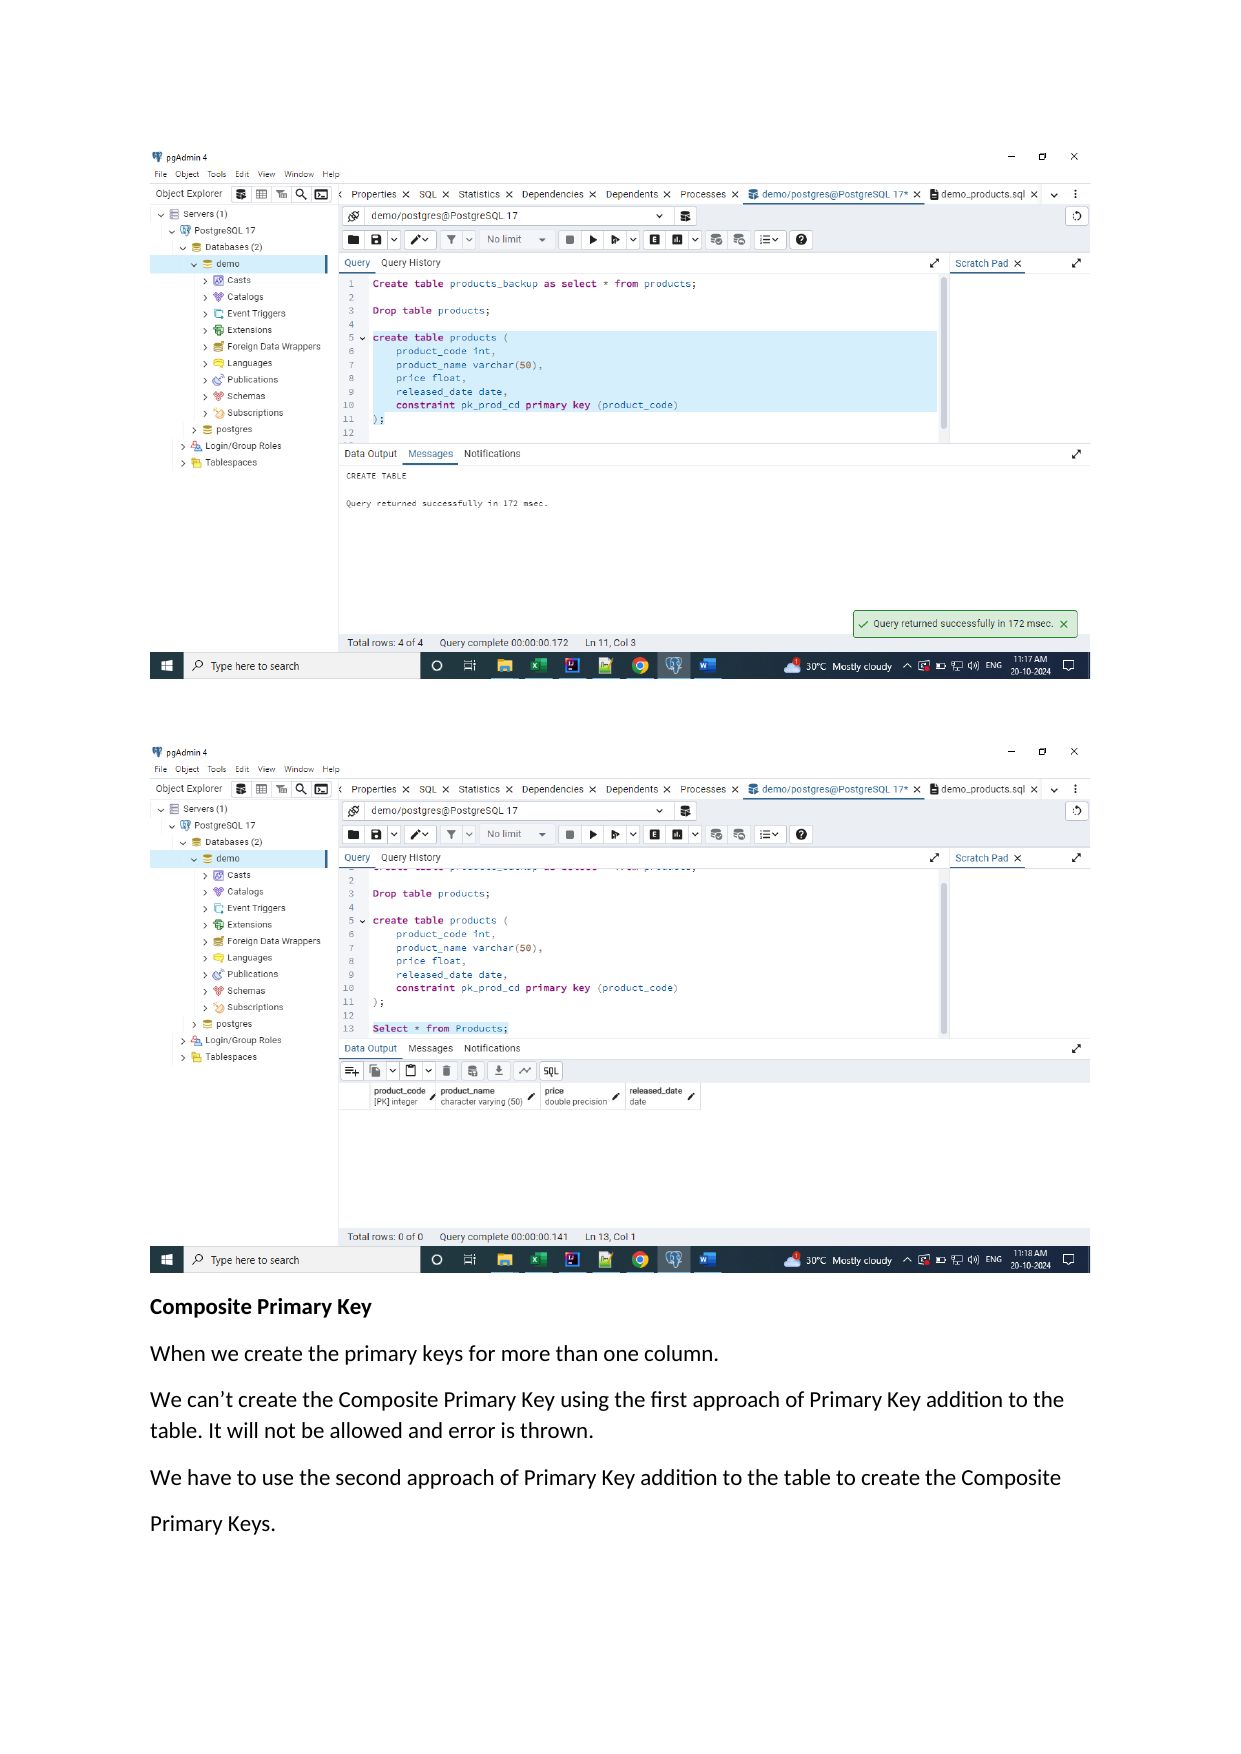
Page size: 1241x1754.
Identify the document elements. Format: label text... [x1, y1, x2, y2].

text When we create the primary keys for more than one column. [150, 1339, 1090, 1367]
picture [150, 150, 1091, 679]
text Primary Keys. [150, 1509, 1090, 1538]
text We can’t create the Composite Primary Key using the first approach of Primary Key addition to the table. It will not be allowed and error is thrown. [150, 1386, 1090, 1444]
text Composite Primary Key [150, 1292, 1090, 1320]
picture [150, 744, 1091, 1273]
text We have to use the second approach of Primary Key addition to the table to create the Composite [150, 1463, 1090, 1491]
